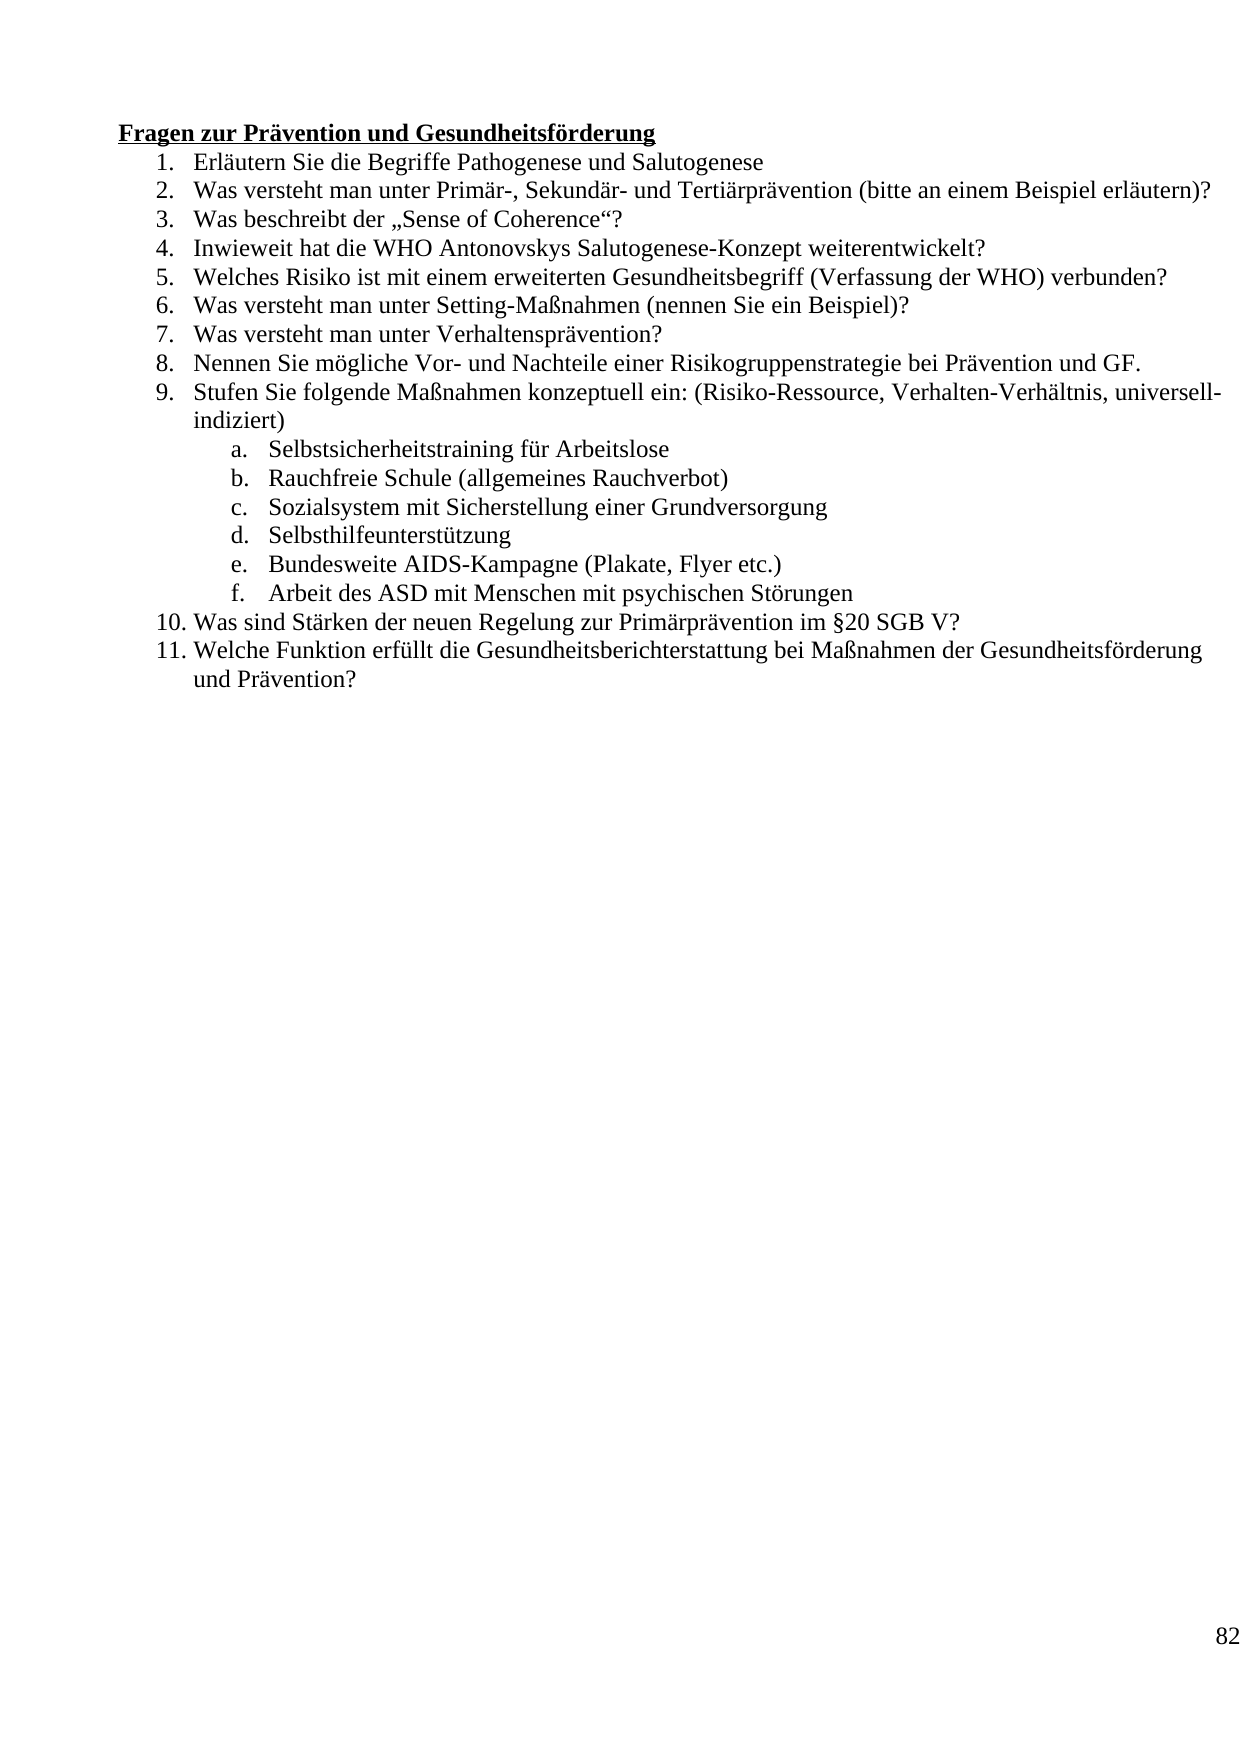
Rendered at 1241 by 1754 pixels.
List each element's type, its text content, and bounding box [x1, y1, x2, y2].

list Bundesweite AIDS‐Kampagne (Plakate, Flyer etc.) [231, 549, 1240, 578]
list Was beschreibt der „Sense of Coherence“? [156, 204, 1240, 233]
list Was sind Stärken der neuen Regelung zur Primärprävention im §20 SGB V? [156, 607, 1240, 636]
list Rauchfreie Schule (allgemeines Rauchverbot) [231, 463, 1240, 492]
list Inwieweit hat die WHO Antonovskys Salutogenese‐Konzept weiterentwickelt? [156, 233, 1240, 262]
list Selbstsicherheitstraining für Arbeitslose [231, 434, 1240, 463]
list Was versteht man unter Primär‐, Sekundär‐ und Tertiärprävention (bitte an einem Beispiel erläutern)? [156, 176, 1240, 204]
text Fragen zur Prävention und Gesundheitsförderung [118, 118, 1240, 147]
list Welche Funktion erfüllt die Gesundheitsberichterstattung bei Maßnahmen der Gesundheitsförderung und Prävention? [156, 636, 1240, 693]
list Welches Risiko ist mit einem erweiterten Gesundheitsbegriff (Verfassung der WHO) verbunden? [156, 262, 1240, 291]
list Stufen Sie folgende Maßnahmen konzeptuell ein: (Risiko‐Ressource, Verhalten‐Verhältnis, universell‐indiziert) [156, 377, 1240, 434]
list Sozialsystem mit Sicherstellung einer Grundversorgung [231, 492, 1240, 521]
list Arbeit des ASD mit Menschen mit psychischen Störungen [231, 578, 1240, 607]
list Was versteht man unter Verhaltensprävention? [156, 319, 1240, 348]
list Erläutern Sie die Begriffe Pathogenese und Salutogenese [156, 147, 1240, 176]
list Selbsthilfeunterstützung [231, 521, 1240, 549]
list Nennen Sie mögliche Vor‐ und Nachteile einer Risikogruppenstrategie bei Prävention und GF. [156, 348, 1240, 377]
list Was versteht man unter Setting‐Maßnahmen (nennen Sie ein Beispiel)? [156, 291, 1240, 319]
